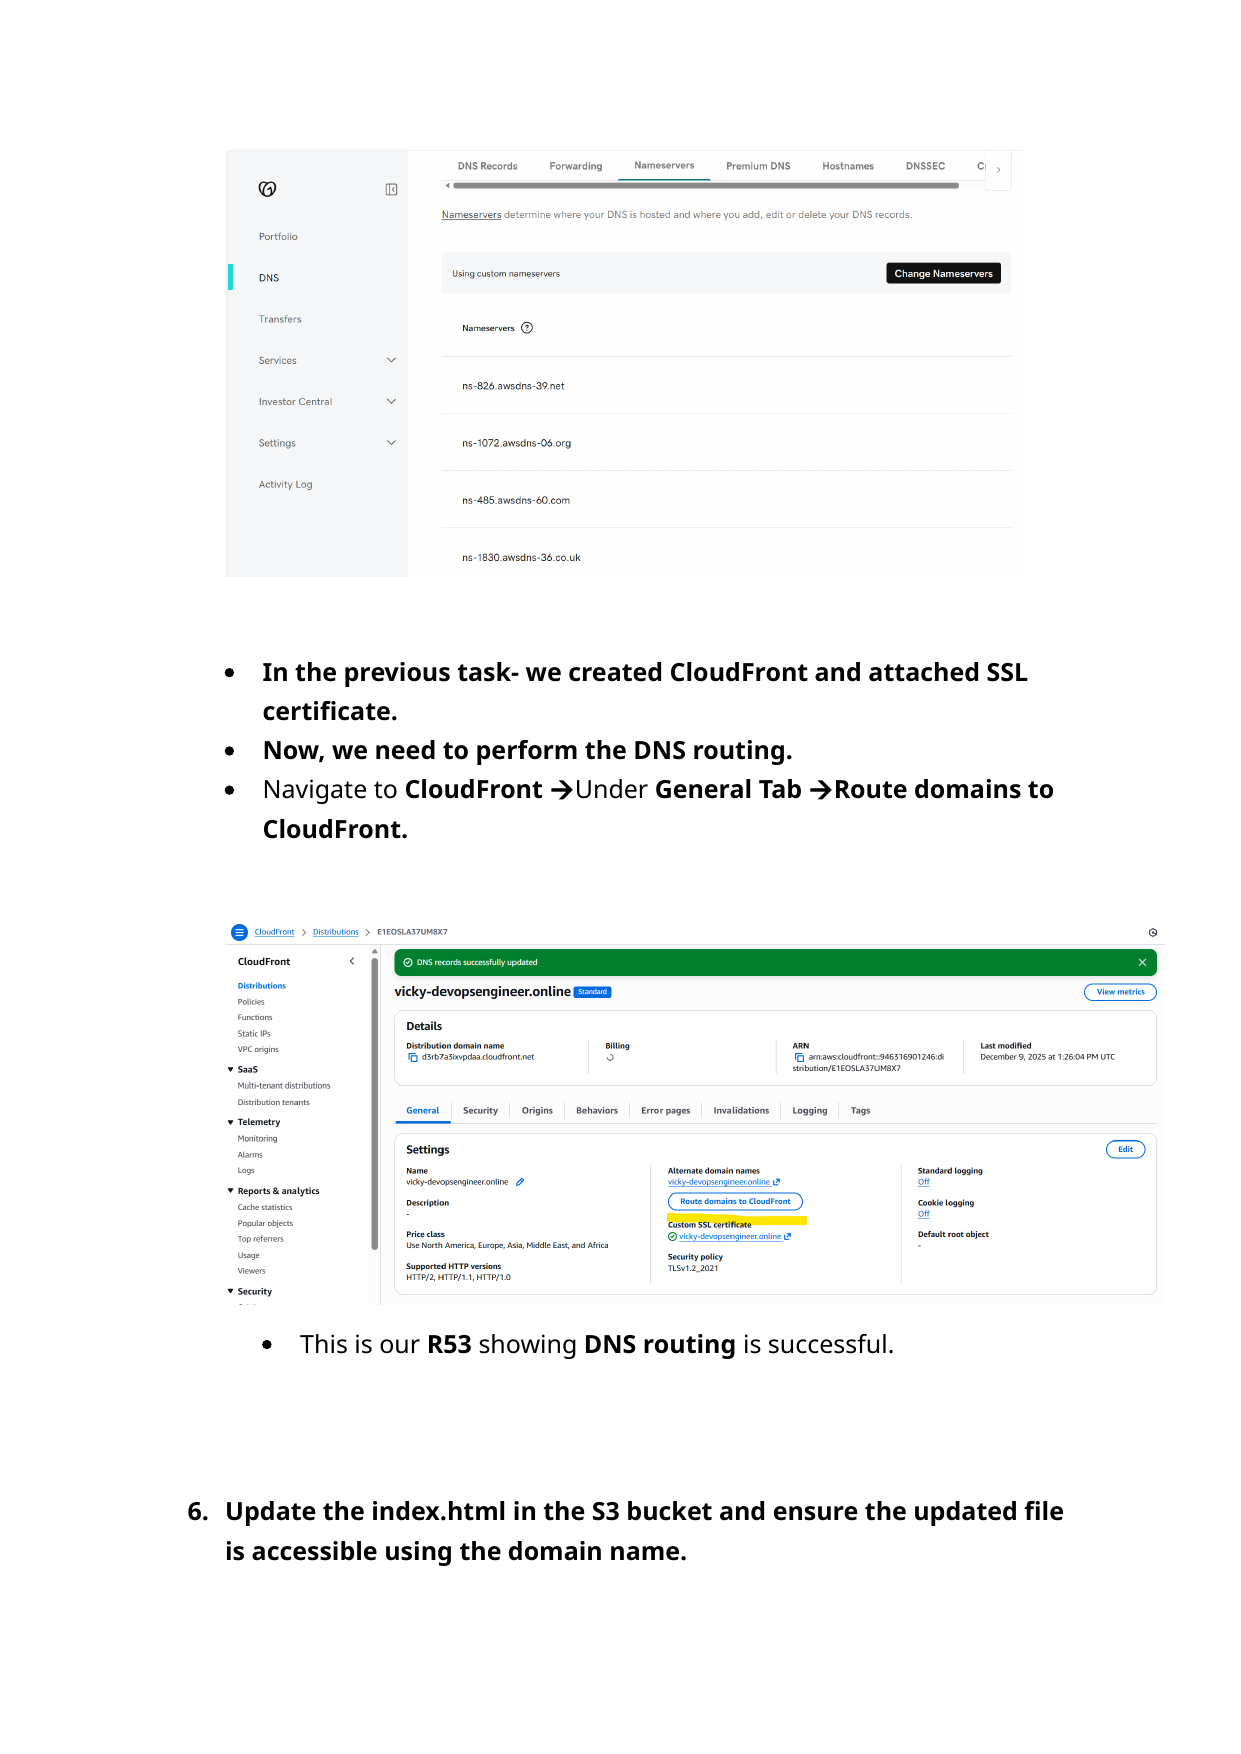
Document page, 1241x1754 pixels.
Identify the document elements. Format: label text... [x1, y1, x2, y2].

list In the previous task- we created CloudFront and attached SSL certificate. [225, 655, 1090, 728]
picture [225, 923, 1166, 1305]
list Update the index.html in the S3 bucket and ensure the updated file is accessible using the domain name. [187, 1494, 1090, 1567]
list This is our R53 showing DNS routing is successful. [262, 1327, 1090, 1361]
picture [225, 150, 1025, 577]
list Now, we need to perform the DNS routing. [225, 733, 1090, 767]
list Navigate to CloudFront Under General Tab Route domains to CloudFront. [225, 772, 1090, 845]
